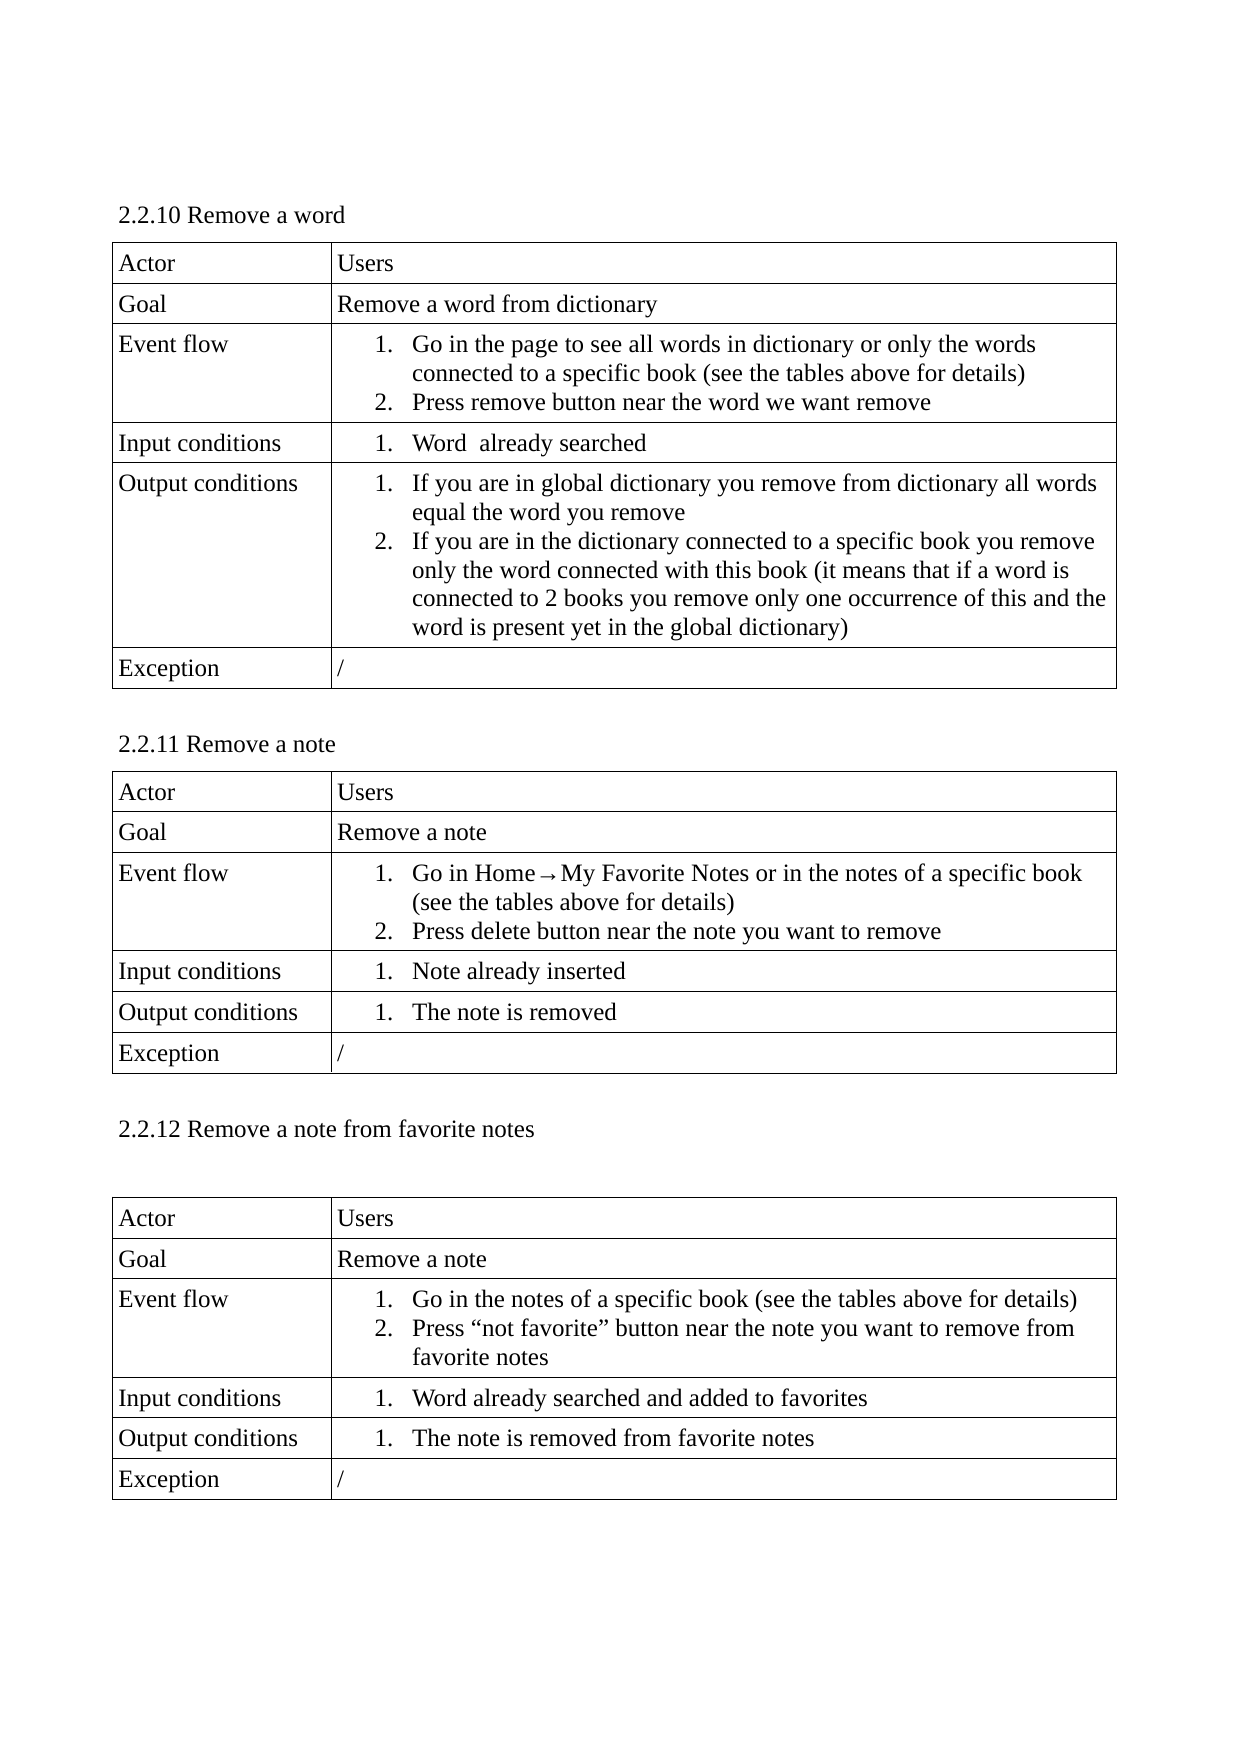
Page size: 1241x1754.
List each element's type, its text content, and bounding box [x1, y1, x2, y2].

table_header Users [332, 243, 1116, 283]
table_cell Note already inserted [332, 951, 1116, 991]
table_cell Word already searched [332, 423, 1116, 462]
text 2.2.12 Remove a note from favorite notes [118, 1114, 1122, 1143]
table_header Users [332, 1198, 1116, 1237]
table_cell / [332, 1033, 1116, 1072]
table_cell The note is removed from favorite notes [332, 1418, 1116, 1458]
table_cell Input conditions [113, 951, 331, 991]
table_cell Input conditions [113, 423, 331, 462]
table_cell Remove a note [332, 1239, 1116, 1278]
table_cell / [332, 1459, 1116, 1498]
table_cell Event flow [113, 324, 331, 422]
table_cell If you are in global dictionary you remove from dictionary all words equal the word you remove If you are in the dictionary connected to a specific book you remove only the word connected with this book (it means that if a word is connected to 2 books you remove only one occurrence of this and the word is present yet in the global dictionary) [332, 463, 1116, 647]
table_header Actor [113, 772, 331, 811]
table_cell Go in the notes of a specific book (see the tables above for details) Press “not favorite” button near the note you want to remove from favorite notes [332, 1279, 1116, 1376]
table_cell Output conditions [113, 992, 331, 1032]
table_cell Output conditions [113, 463, 331, 647]
text 2.2.10 Remove a word [118, 201, 1122, 229]
table_cell Exception [113, 1033, 331, 1072]
table_cell Event flow [113, 1279, 331, 1376]
table_cell Event flow [113, 853, 331, 950]
table_cell Go in Home→My Favorite Notes or in the notes of a specific book (see the tables above for details) Press delete button near the note you want to remove [332, 853, 1116, 950]
table_cell / [332, 648, 1116, 687]
table_cell Exception [113, 1459, 331, 1498]
table_cell Word already searched and added to favorites [332, 1378, 1116, 1417]
table_header Actor [113, 243, 331, 283]
table_cell Output conditions [113, 1418, 331, 1458]
table_header Actor [113, 1198, 331, 1237]
table_cell Exception [113, 648, 331, 687]
table_cell Goal [113, 812, 331, 852]
table_cell Remove a note [332, 812, 1116, 852]
table_cell Go in the page to see all words in dictionary or only the words connected to a specific book (see the tables above for details) Press remove button near the word we want remove [332, 324, 1116, 422]
table_cell The note is removed [332, 992, 1116, 1032]
table_cell Goal [113, 284, 331, 323]
table_header Users [332, 772, 1116, 811]
table_cell Remove a word from dictionary [332, 284, 1116, 323]
table_cell Input conditions [113, 1378, 331, 1417]
text 2.2.11 Remove a note [118, 729, 1122, 758]
table_cell Goal [113, 1239, 331, 1278]
